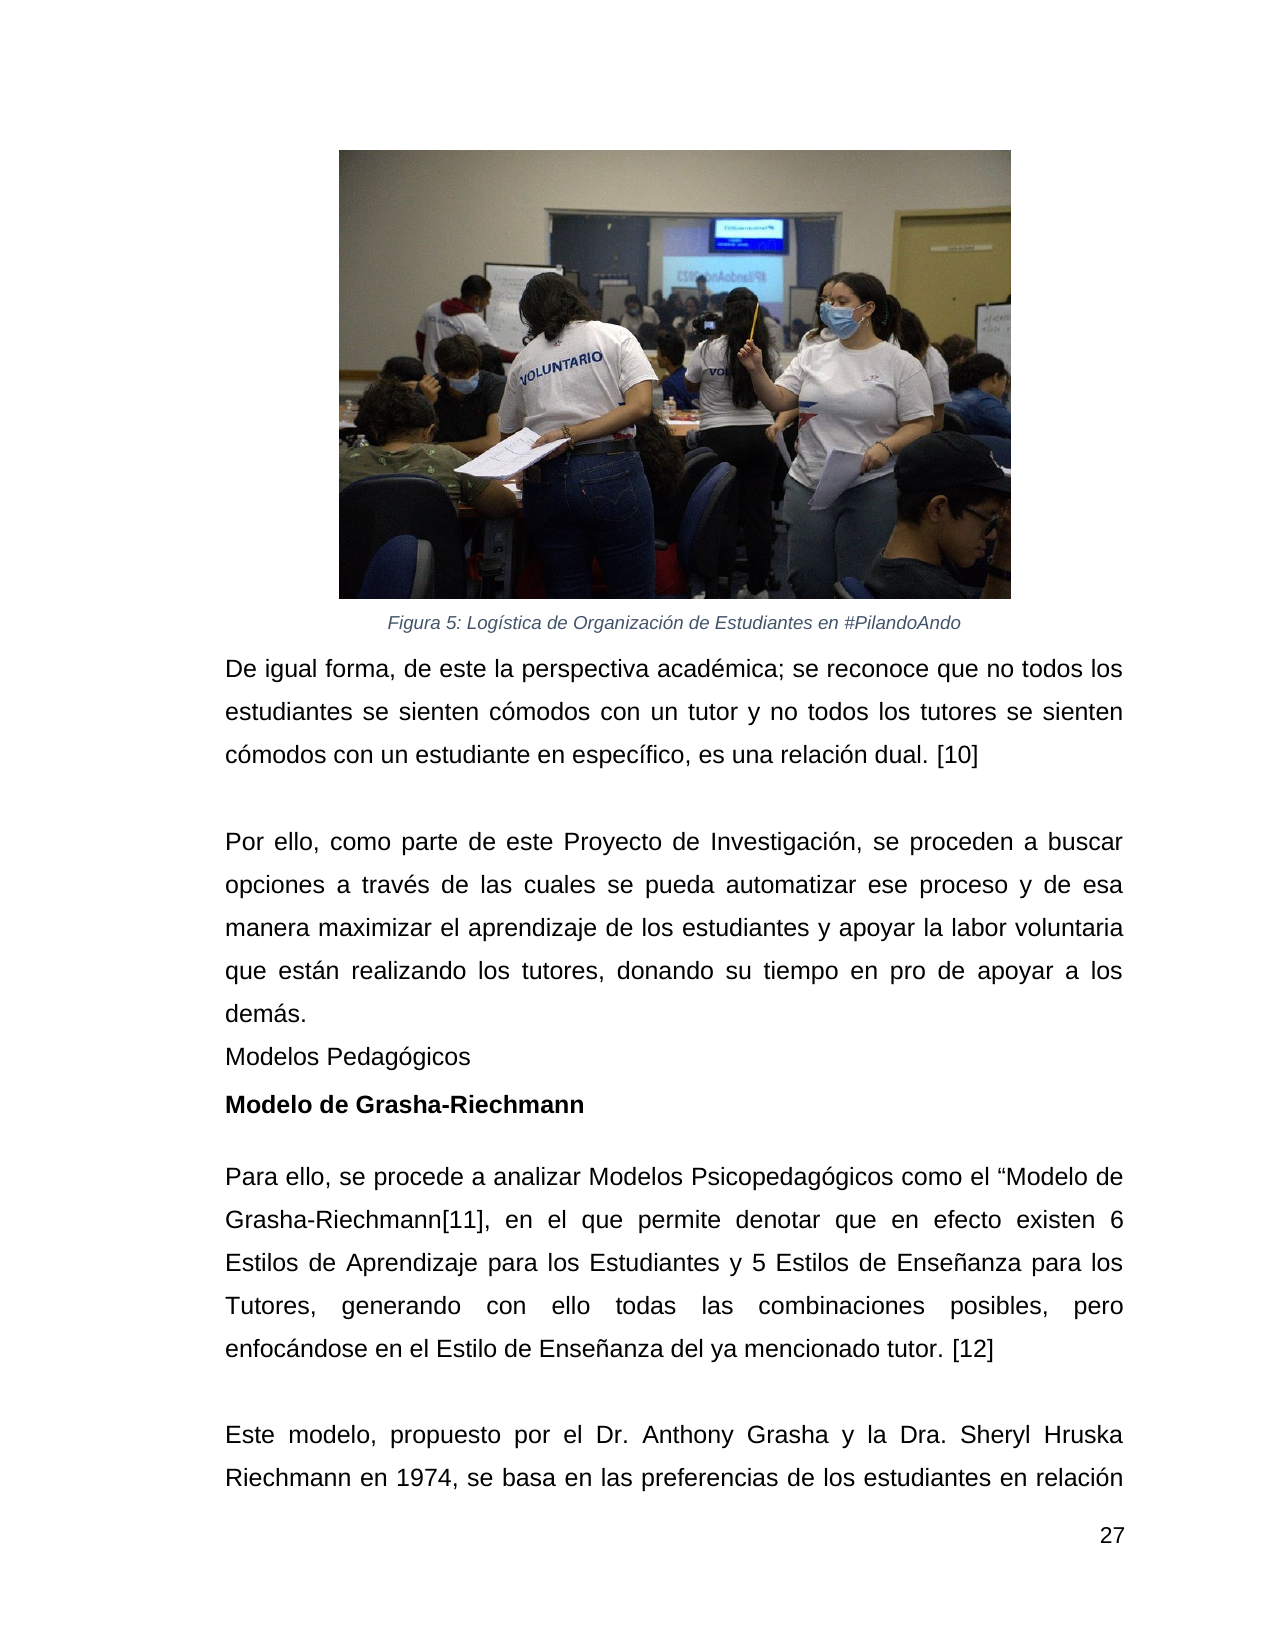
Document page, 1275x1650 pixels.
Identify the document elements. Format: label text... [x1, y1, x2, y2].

text Figura 5: Logística de Organización de Estudiantes en #PilandoAndo [225, 612, 1125, 633]
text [225, 1420, 1125, 1492]
text Para ello, se procede a analizar Modelos Psicopedagógicos como el “Modelo de Grasha-Riechmann, en el que permite denotar que en efecto existen 6 Estilos de Aprendizaje para los Estudiantes y 5 Estilos de Enseñanza para los Tutores, generando con ello todas las combinaciones posibles, pero enfocándose en el Estilo de Enseñanza del ya mencionado tutor. [225, 1162, 1125, 1363]
text Por ello, como parte de este Proyecto de Investigación, se proceden a buscar opciones a través de las cuales se pueda automatizar ese proceso y de esa manera maximizar el aprendizaje de los estudiantes y apoyar la labor voluntaria que están realizando los tutores, donando su tiempo en pro de apoyar a los demás. [225, 827, 1125, 1028]
text De igual forma, de este la perspectiva académica; se reconoce que no todos los estudiantes se sienten cómodos con un tutor y no todos los tutores se sienten cómodos con un estudiante en específico, es una relación dual. [225, 654, 1125, 769]
text Modelos Pedagógicos [225, 1042, 1125, 1071]
subtitle Modelo de Grasha-Riechmann [225, 1090, 1125, 1118]
picture [339, 150, 1011, 599]
